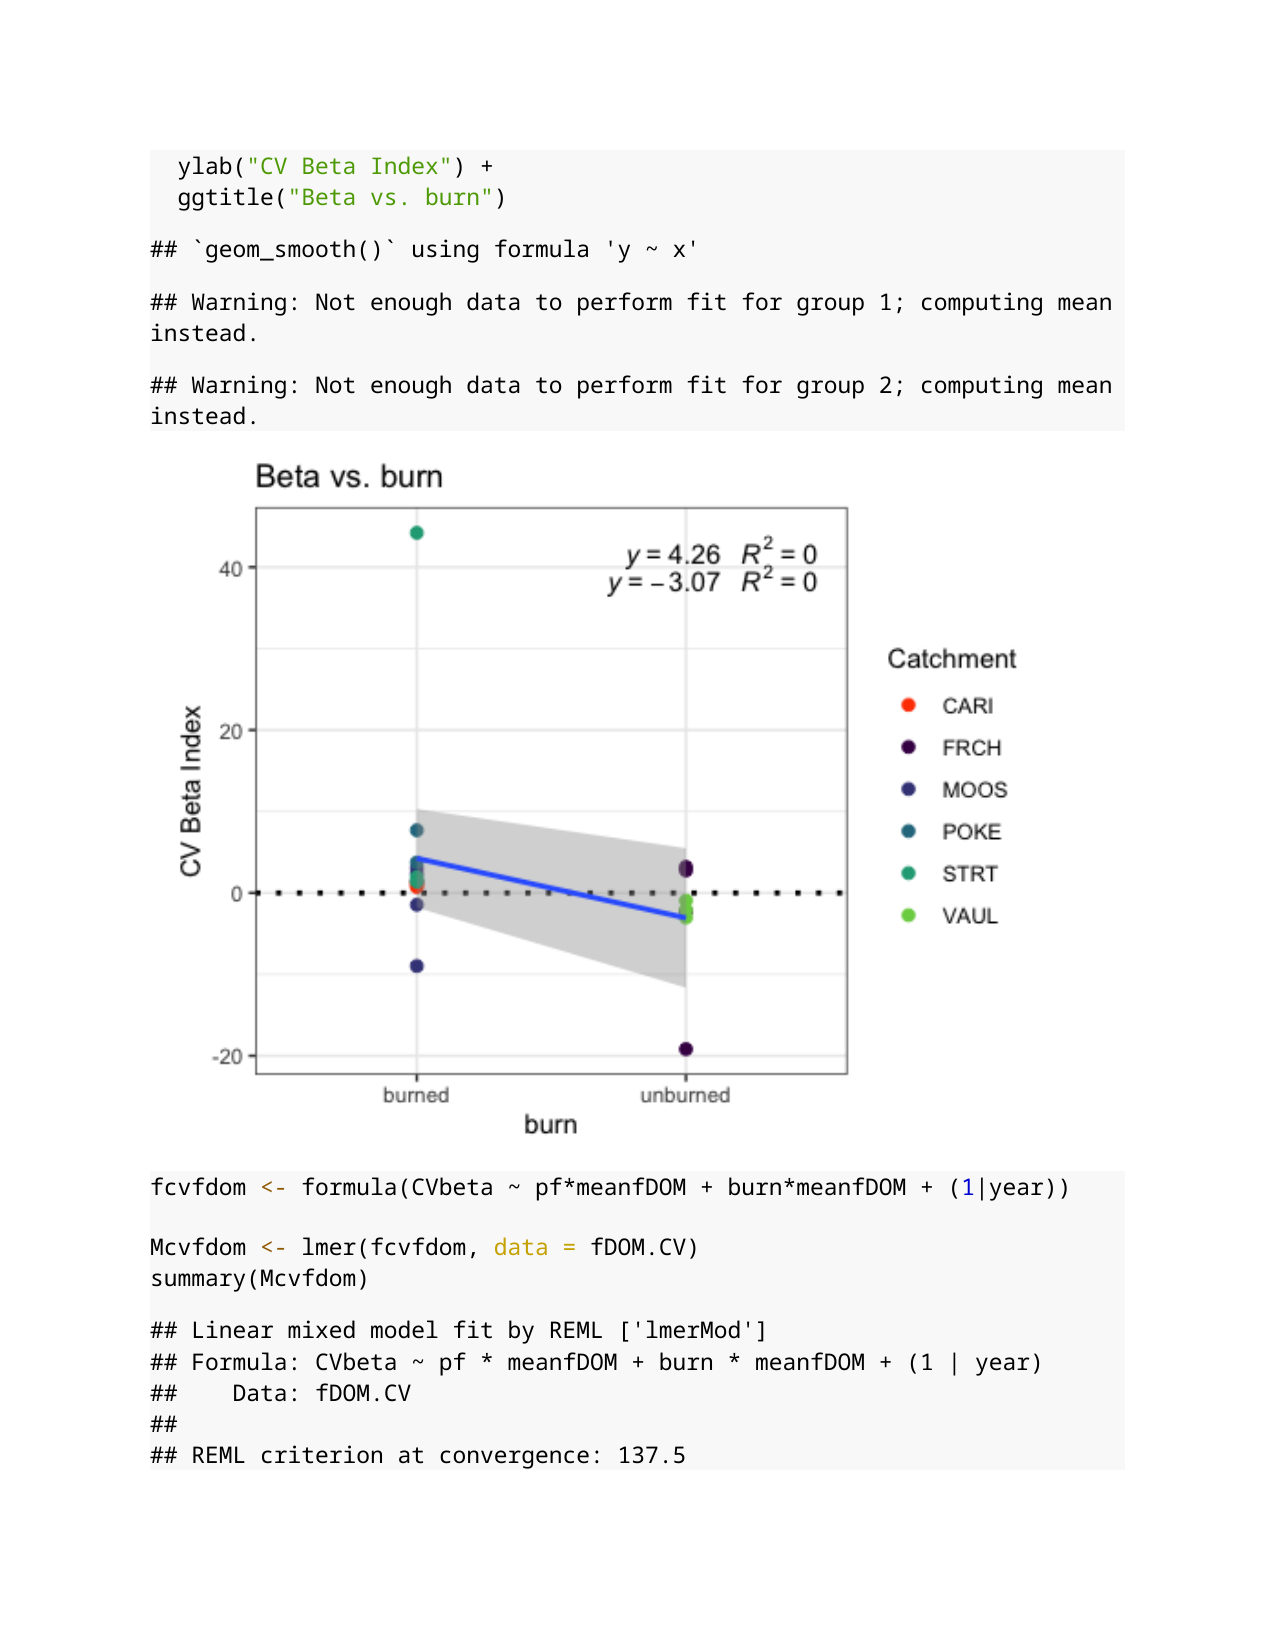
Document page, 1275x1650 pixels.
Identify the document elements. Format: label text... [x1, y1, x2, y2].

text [150, 1314, 1125, 1470]
picture [168, 452, 1044, 1152]
text ## Warning: Not enough data to perform fit for group 2; computing mean instead. [150, 369, 1125, 431]
text fcvfdom <- formula(CVbeta ~ pf*meanfDOM + burn*meanfDOM + (1|year)) Mcvfdom <- lmer(fcvfdom, data = fDOM.CV) summary(Mcvfdom) [150, 1171, 1125, 1293]
text ## `geom_smooth()` using formula 'y ~ x' [150, 233, 1125, 264]
text ## Warning: Not enough data to perform fit for group 1; computing mean instead. [150, 285, 1125, 348]
